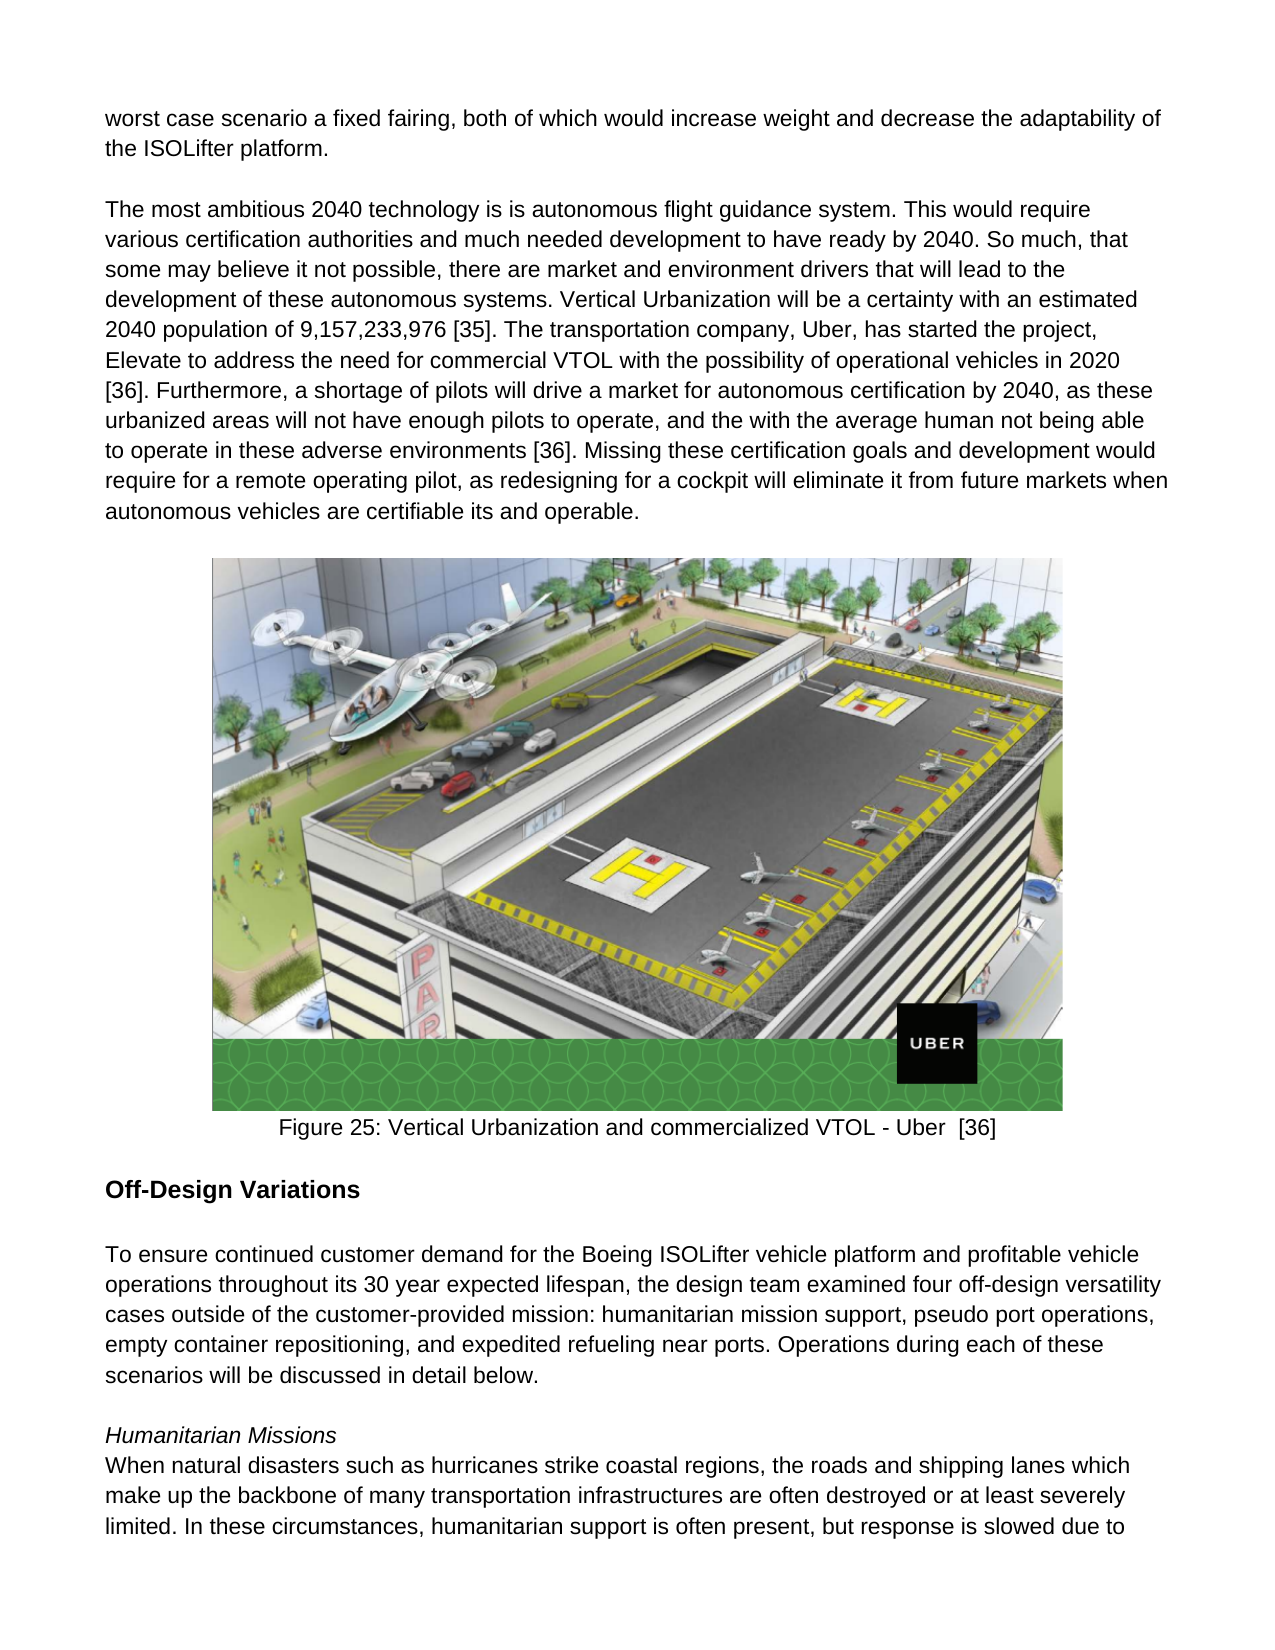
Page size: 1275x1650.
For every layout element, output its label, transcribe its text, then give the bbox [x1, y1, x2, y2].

text Figure 25: Vertical Urbanization and commercialized VTOL - Uber [36] [105, 1114, 1170, 1141]
text To ensure continued customer demand for the Boeing ISOLifter vehicle platform and profitable vehicle operations throughout its 30 year expected lifespan, the design team examined four off-design versatility cases outside of the customer-provided mission: humanitarian mission support, pseudo port operations, empty container repositioning, and expedited refueling near ports. Operations during each of these scenarios will be discussed in detail below. [105, 1241, 1170, 1388]
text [105, 105, 1170, 162]
picture [212, 558, 1063, 1111]
text Off-Design Variations [105, 1175, 1170, 1203]
text The most ambitious 2040 technology is is autonomous flight guidance system. This would require various certification authorities and much needed development to have ready by 2040. So much, that some may believe it not possible, there are market and environment drivers that will lead to the development of these autonomous systems. Vertical Urbanization will be a certainty with an estimated 2040 population of 9,157,233,976 [35]. The transportation company, Uber, has started the project, Elevate to address the need for commercial VTOL with the possibility of operational vehicles in 2020 [36]. Furthermore, a shortage of pilots will drive a market for autonomous certification by 2040, as these urbanized areas will not have enough pilots to operate, and the with the average human not being able to operate in these adverse environments [36]. Missing these certification goals and development would require for a remote operating pilot, as redesigning for a cockpit will eliminate it from future markets when autonomous vehicles are certifiable its and operable. [105, 196, 1170, 524]
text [105, 1452, 1170, 1539]
text Humanitarian Missions [105, 1422, 1170, 1448]
